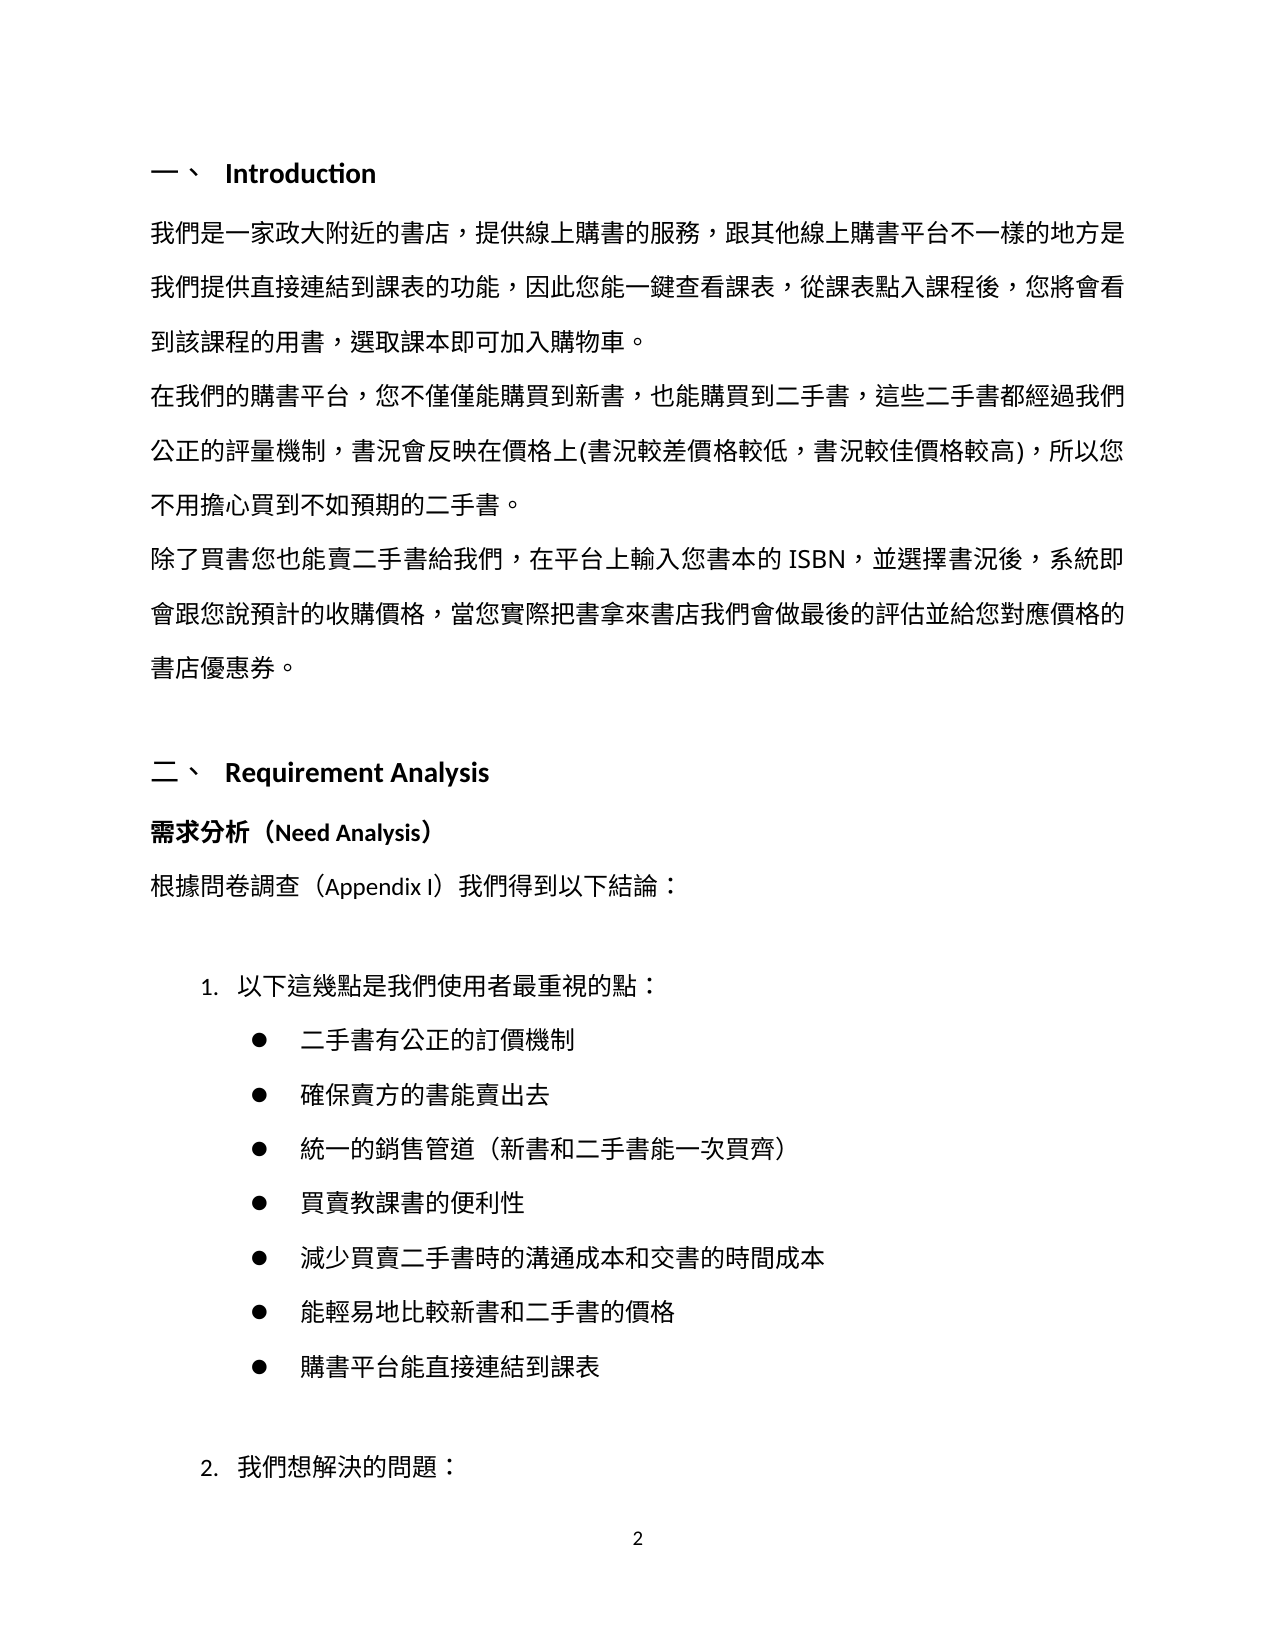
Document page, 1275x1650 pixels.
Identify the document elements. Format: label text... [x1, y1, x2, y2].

list 確保賣方的書能賣出去 [250, 1075, 1125, 1111]
list Requirement Analysis [150, 748, 1125, 791]
list 購書平台能直接連結到課表 [250, 1347, 1125, 1383]
list 減少買賣二手書時的溝通成本和交書的時間成本 [250, 1238, 1125, 1274]
text 需求分析（Need Analysis） [150, 812, 1125, 848]
list 統一的銷售管道（新書和二手書能一次買齊） [250, 1129, 1125, 1166]
text 根據問卷調查（Appendix I）我們得到以下結論： [150, 866, 1125, 903]
list 二手書有公正的訂價機制 [250, 1021, 1125, 1057]
list 以下這幾點是我們使用者最重視的點： [200, 966, 1125, 1003]
text 除了買書您也能賣二手書給我們，在平台上輸入您書本的ISBN，並選擇書況後，系統即會跟您說預計的收購價格，當您實際把書拿來書店我們會做最後的評估並給您對應價格的書店優惠券。 [150, 540, 1125, 685]
text 我們是一家政大附近的書店，提供線上購書的服務，跟其他線上購書平台不一樣的地方是我們提供直接連結到課表的功能，因此您能一鍵查看課表，從課表點入課程後，您將會看到該課程的用書，選取課本即可加入購物車。 [150, 213, 1125, 358]
list 買賣教課書的便利性 [250, 1184, 1125, 1220]
list Introduction [150, 150, 1125, 192]
list 我們想解決的問題： [200, 1447, 1125, 1483]
list 能輕易地比較新書和二手書的價格 [250, 1293, 1125, 1329]
text 在我們的購書平台，您不僅僅能購買到新書，也能購買到二手書，這些二手書都經過我們公正的評量機制，書況會反映在價格上(書況較差價格較低，書況較佳價格較高)，所以您不用擔心買到不如預期的二手書。 [150, 377, 1125, 522]
